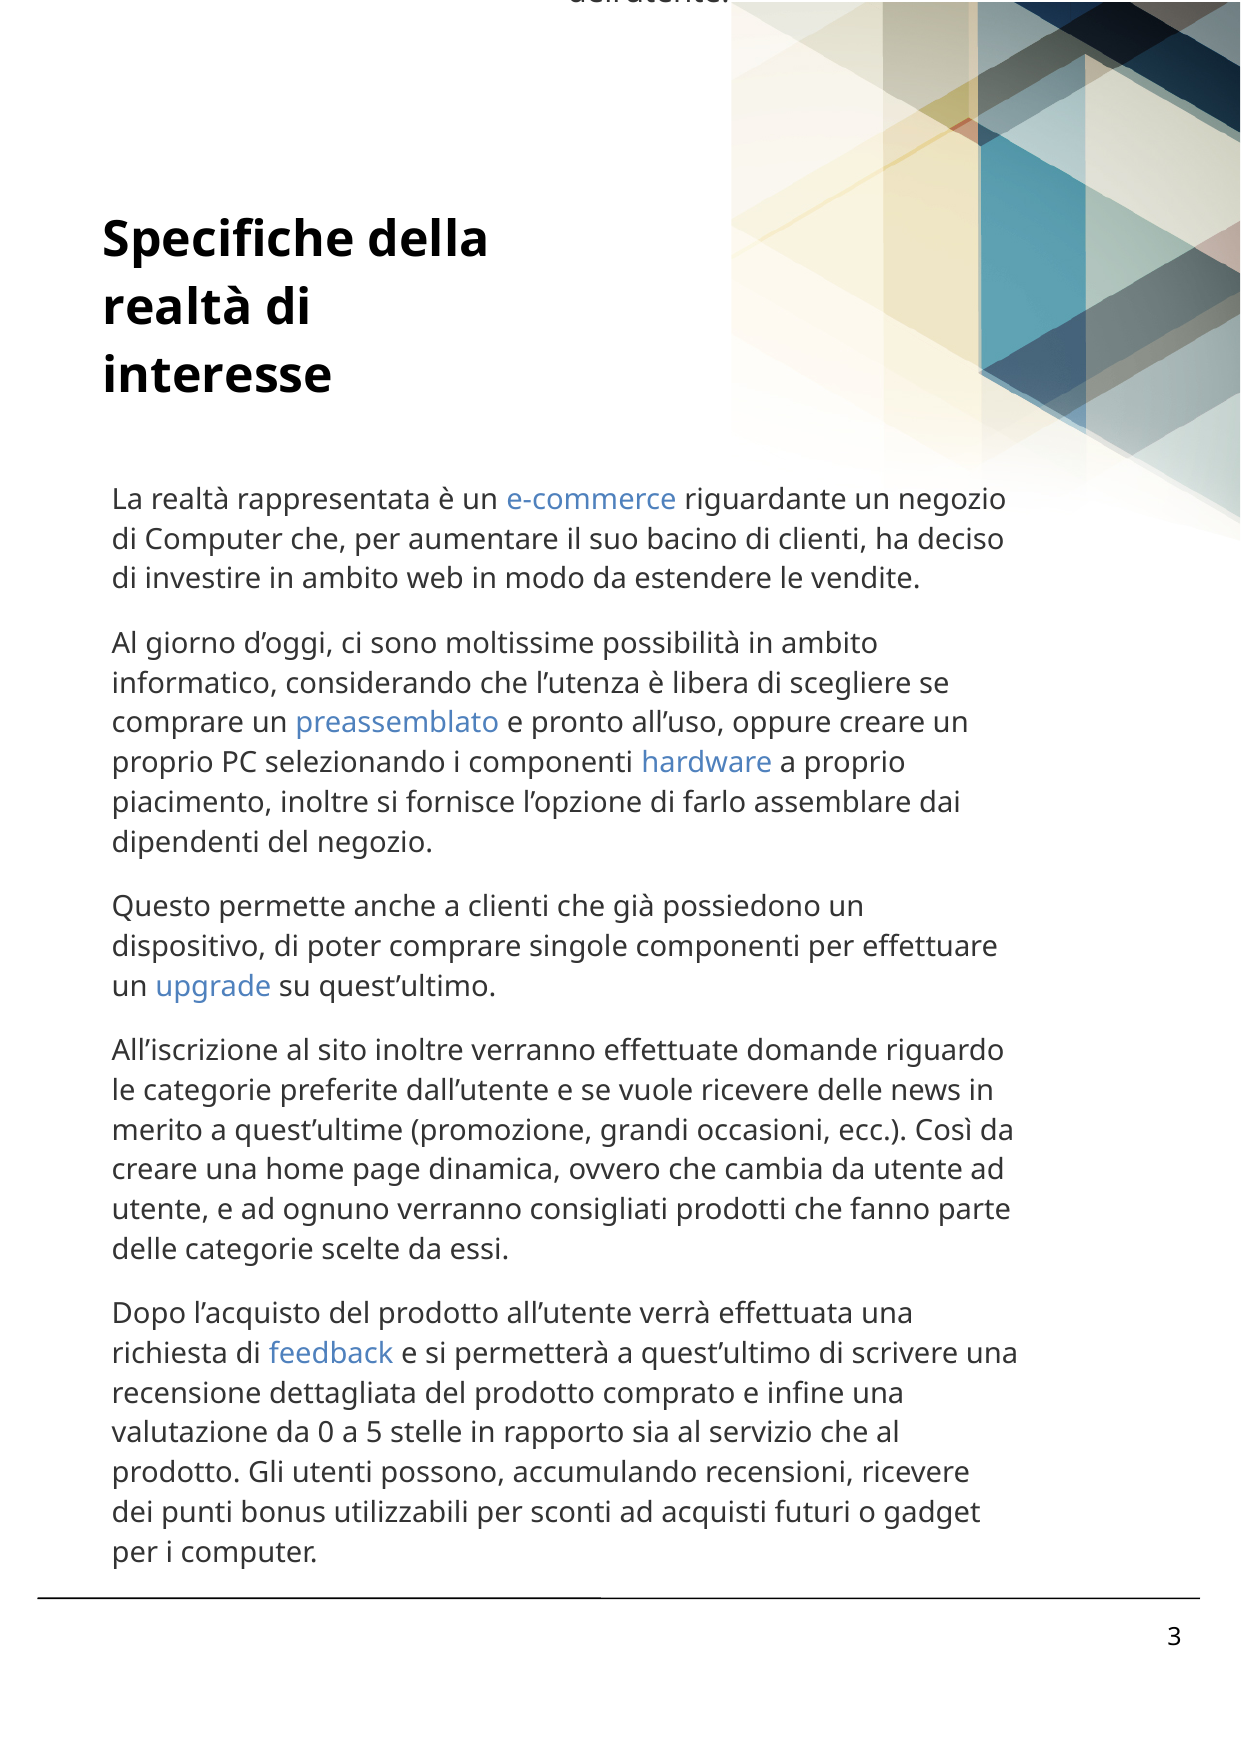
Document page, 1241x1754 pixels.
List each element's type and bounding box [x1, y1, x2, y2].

picture [731, 574, 739, 579]
picture [731, 2, 1241, 622]
